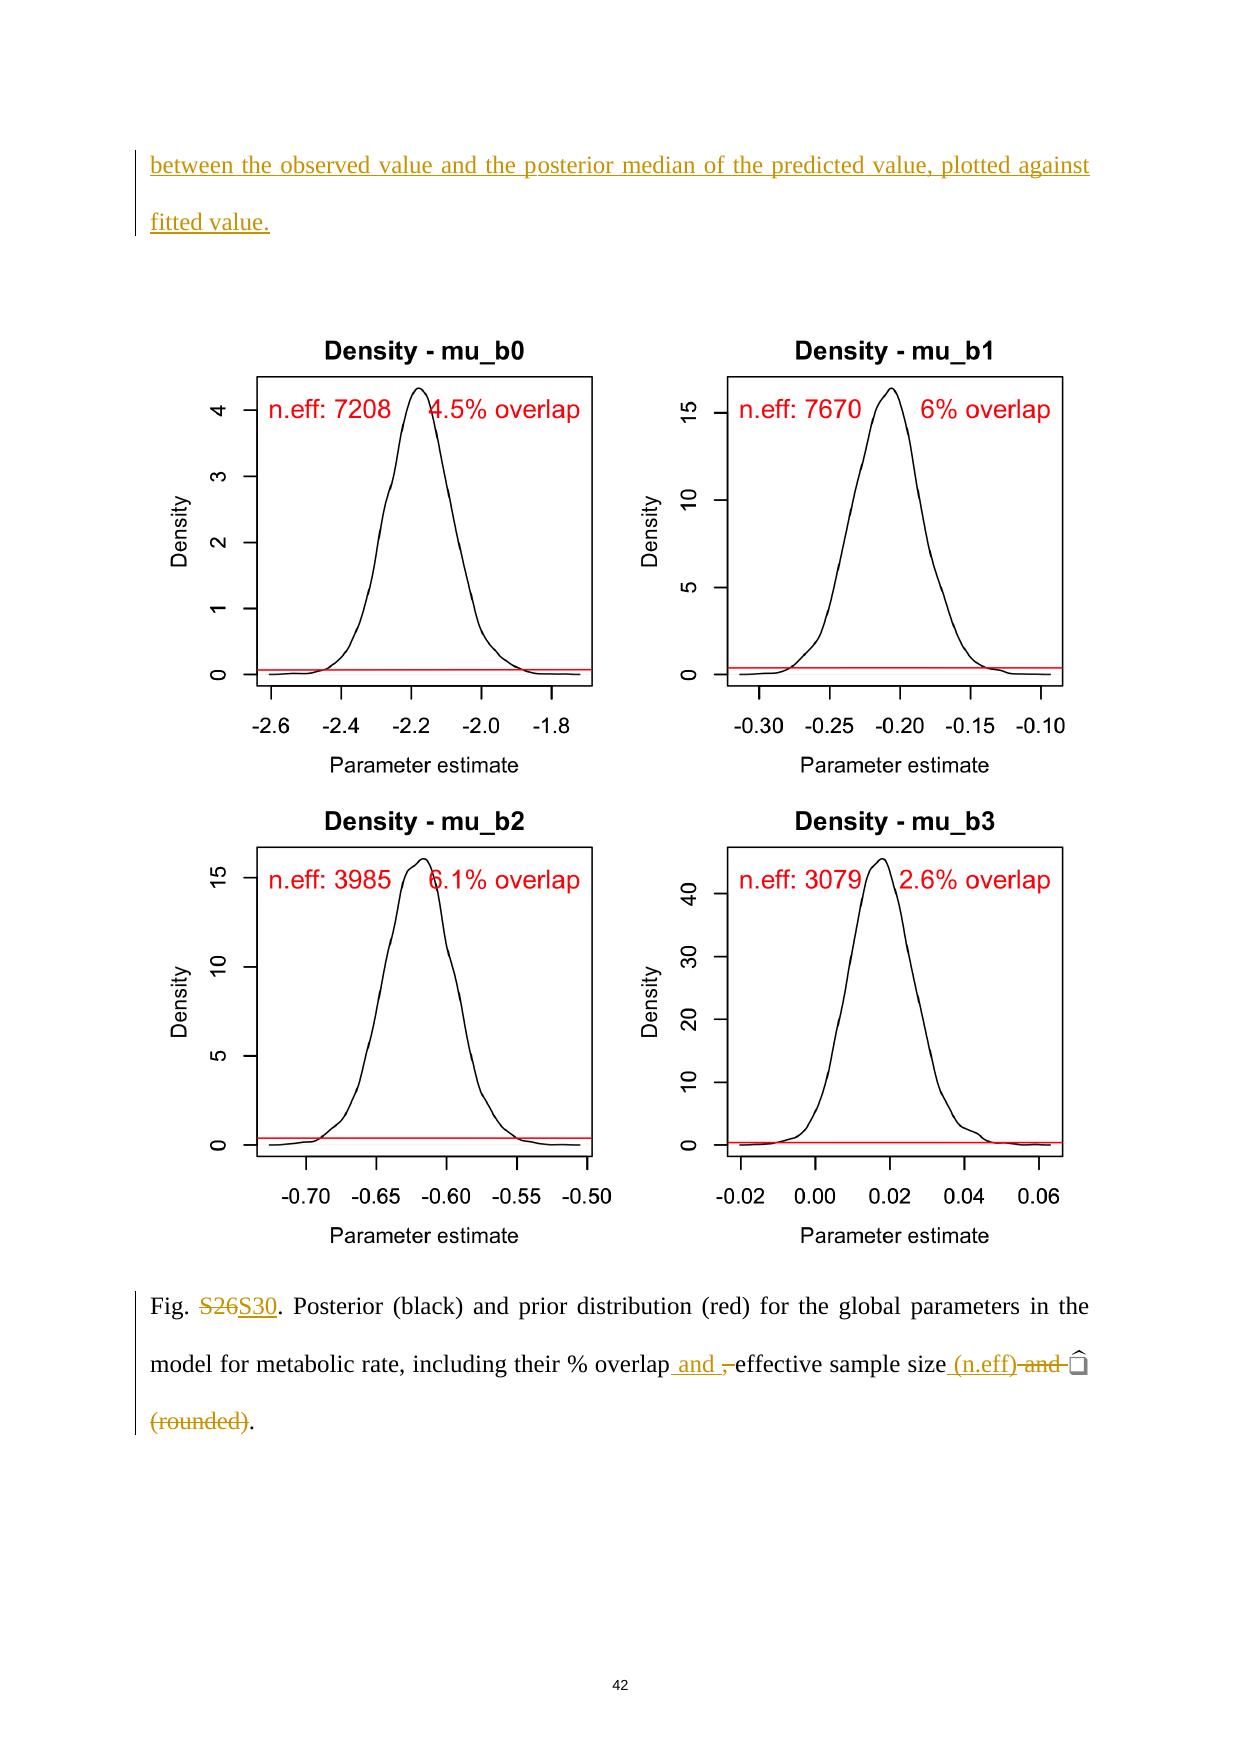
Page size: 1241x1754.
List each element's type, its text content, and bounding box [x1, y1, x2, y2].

text Fig. . Posterior (black) and prior distribution (red) for the global parameters in the model for metabolic rate, including their % overlapeffective sample size. [150, 1291, 1090, 1435]
picture [150, 322, 1091, 1263]
